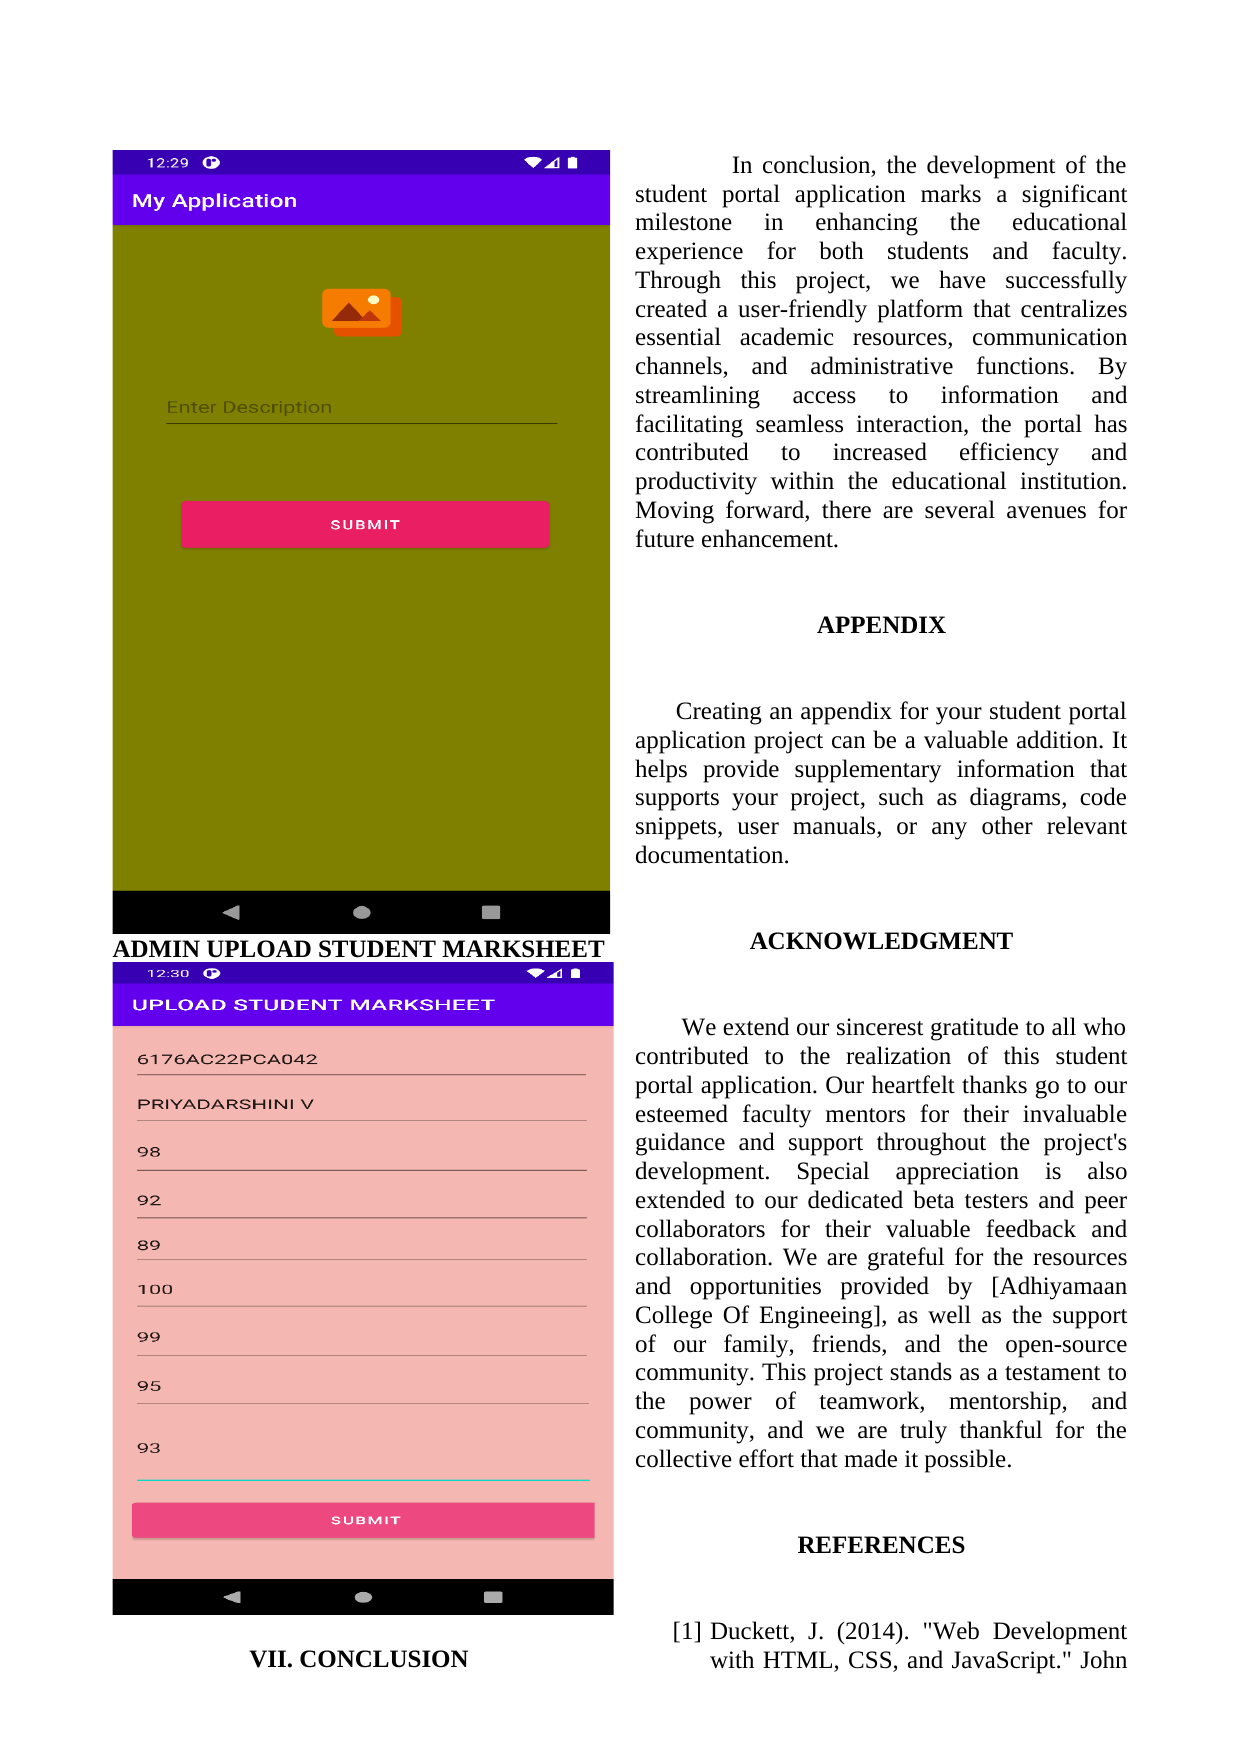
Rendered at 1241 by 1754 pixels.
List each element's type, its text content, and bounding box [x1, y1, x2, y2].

text In conclusion, the development of the student portal application marks a significant milestone in enhancing the educational experience for both students and faculty. Through this project, we have successfully created a user-friendly platform that centralizes essential academic resources, communication channels, and administrative functions. By streamlining access to information and facilitating seamless interaction, the portal has contributed to increased efficiency and productivity within the educational institution. Moving forward, there are several avenues for future enhancement. [635, 150, 1128, 552]
text VII. CONCLUSION [112, 1644, 605, 1672]
text ADMIN UPLOAD STUDENT MARKSHEET [112, 934, 605, 962]
text ACKNOWLEDGMENT [635, 926, 1128, 955]
picture [112, 962, 614, 1615]
picture [112, 150, 611, 934]
list Duckett, J. (2014). "Web Development with HTML, CSS, and JavaScript." John Wiley & Sons. [672, 1616, 1128, 1674]
text We extend our sincerest gratitude to all who contributed to the realization of this student portal application. Our heartfelt thanks go to our esteemed faculty mentors for their invaluable guidance and support throughout the project's development. Special appreciation is also extended to our dedicated beta testers and peer collaborators for their valuable feedback and collaboration. We are grateful for the resources and opportunities provided by [Adhiyamaan College Of Engineeing], as well as the support of our family, friends, and the open-source community. This project stands as a testament to the power of teamwork, mentorship, and community, and we are truly thankful for the collective effort that made it possible. [635, 1012, 1128, 1472]
text Creating an appendix for your student portal application project can be a valuable addition. It helps provide supplementary information that supports your project, such as diagrams, code snippets, user manuals, or any other relevant documentation. [635, 696, 1128, 869]
text APPENDIX [635, 610, 1128, 639]
text REFERENCES [635, 1530, 1128, 1559]
